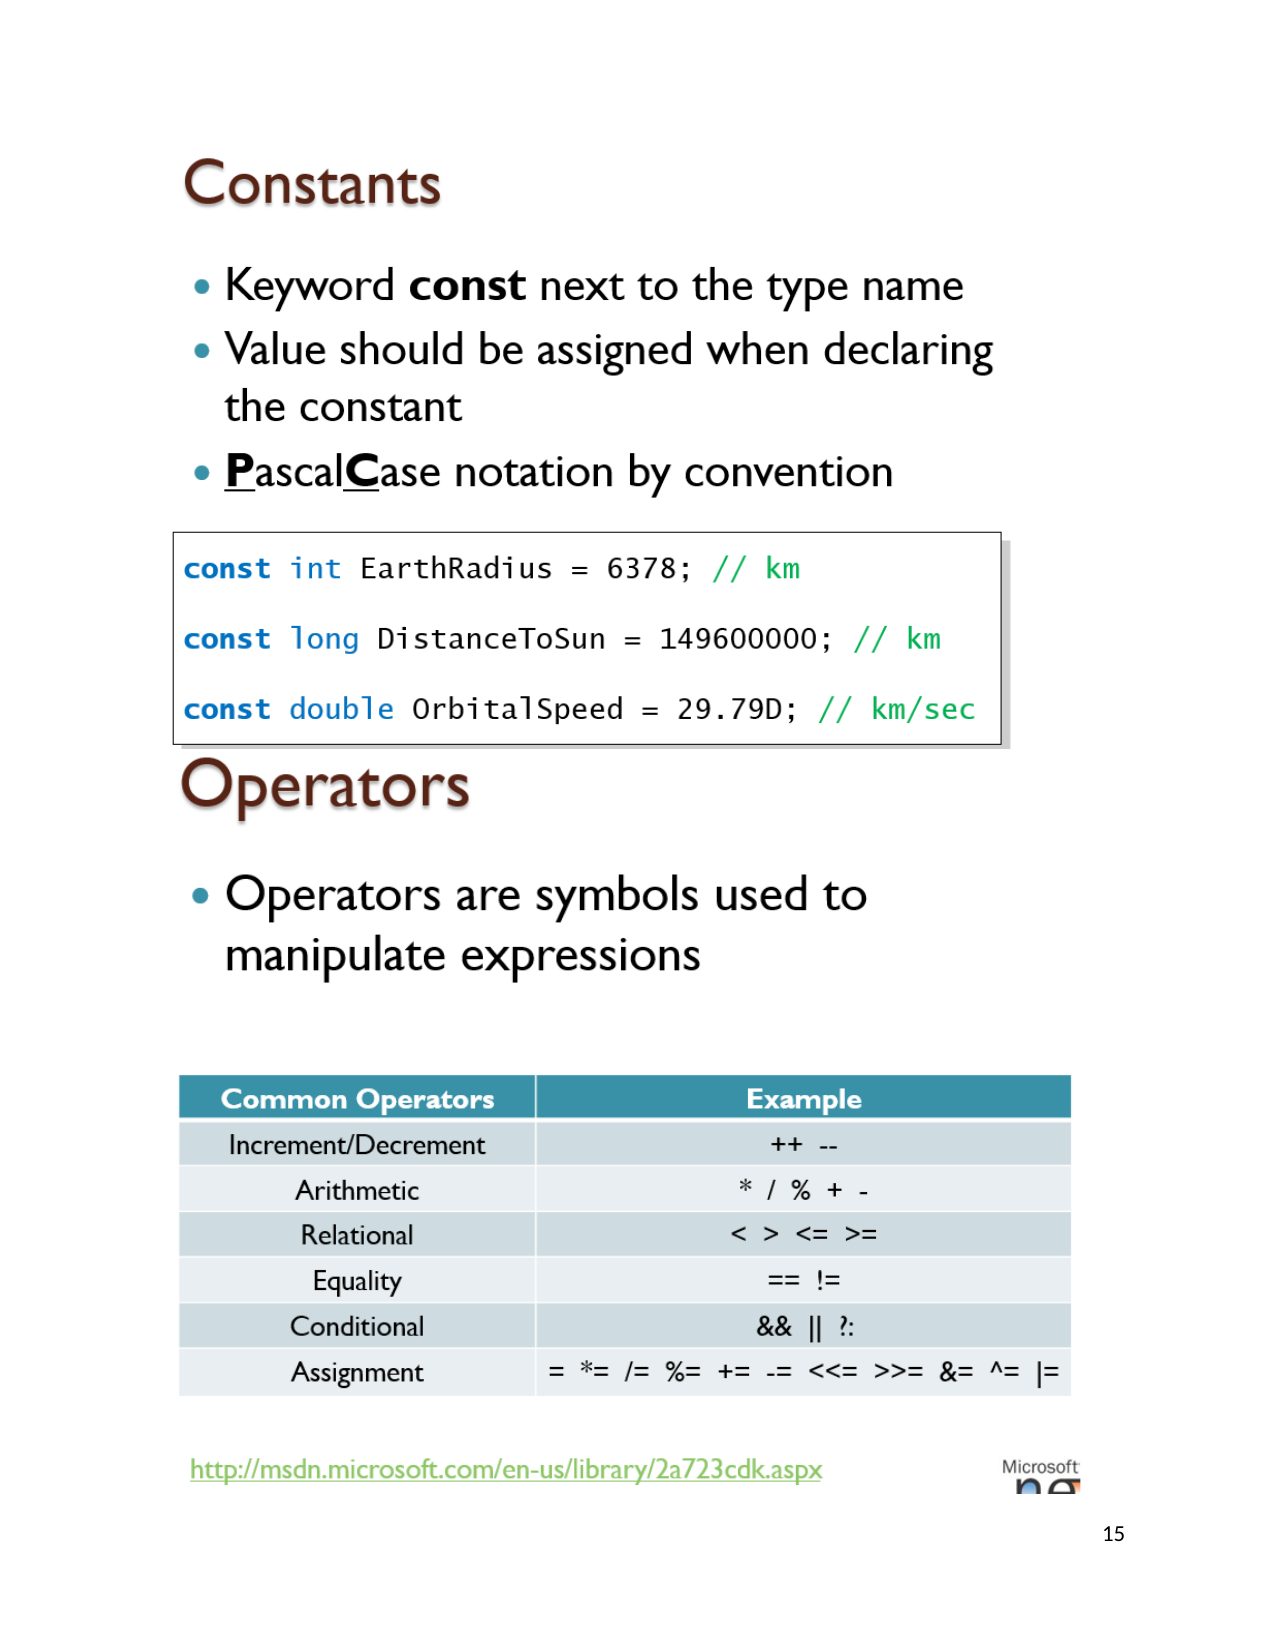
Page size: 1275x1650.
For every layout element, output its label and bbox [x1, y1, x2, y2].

picture [150, 150, 1014, 749]
picture [150, 752, 1081, 1494]
